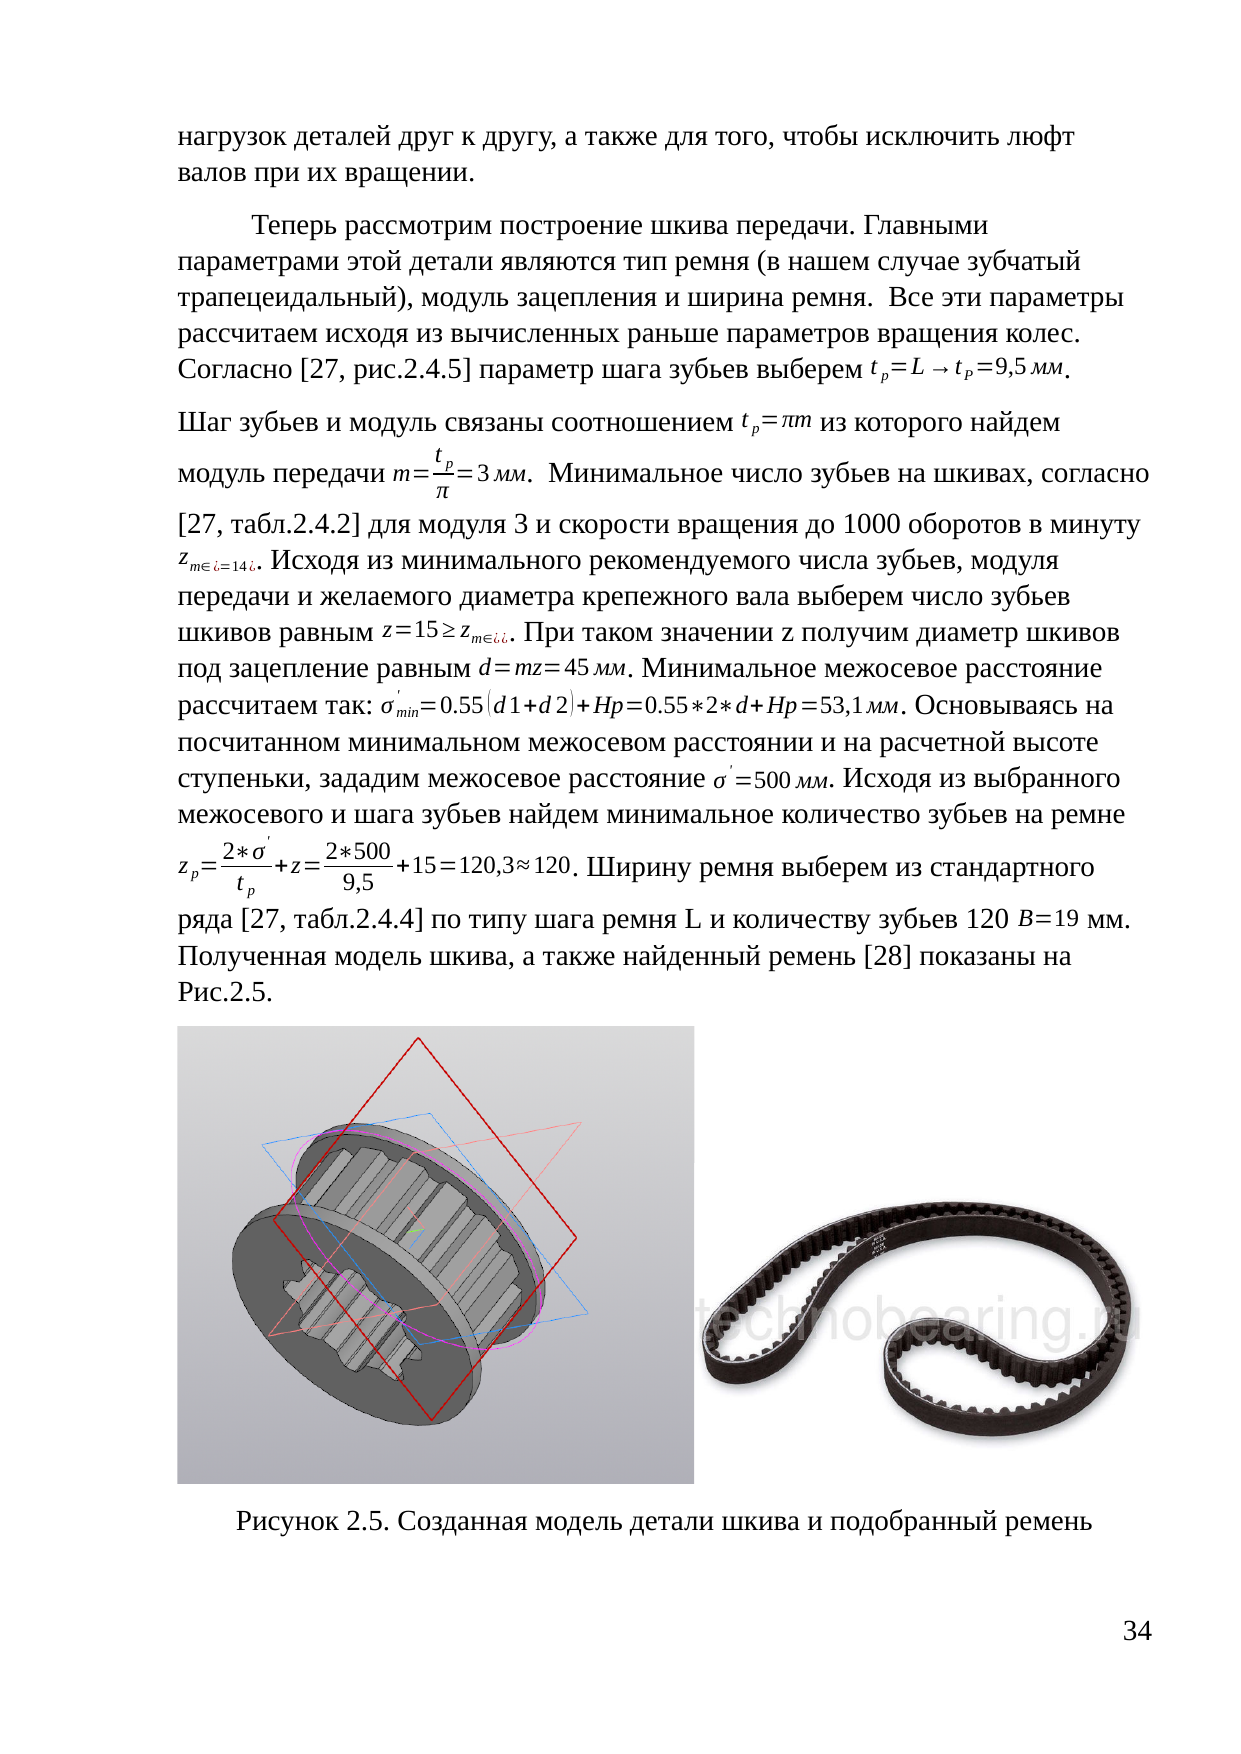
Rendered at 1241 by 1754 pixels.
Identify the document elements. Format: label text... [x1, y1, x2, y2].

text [177, 118, 1152, 188]
text Теперь рассмотрим построение шкива передачи. Главными параметрами этой детали являются тип ремня (в нашем случае зубчатый трапецеидальный), модуль зацепления и ширина ремня. Все эти параметры рассчитаем исходя из вычисленных раньше параметров вращения колес. Согласно [27, рис.2.4.5] параметр шага зубьев выберем . [177, 207, 1152, 385]
text Рисунок 2.5. Созданная модель детали шкива и подобранный ремень [177, 1503, 1152, 1537]
picture [177, 1026, 1143, 1484]
text Шаг зубьев и модуль связаны соотношением из которого найдем модуль передачи . Минимальное число зубьев на шкивах, согласно [27, табл.2.4.2] для модуля 3 и скорости вращения до 1000 оборотов в минуту . Исходя из минимального рекомендуемого числа зубьев, модуля передачи и желаемого диаметра крепежного вала выберем число зубьев шкивов равным . При таком значении z получим диаметр шкивов под зацепление равным . Минимальное межосевое расстояние рассчитаем так: . Основываясь на посчитанном минимальном межосевом расстоянии и на расчетной высоте ступеньки, зададим межосевое расстояние . Исходя из выбранного межосевого и шага зубьев найдем минимальное количество зубьев на ремне . Ширину ремня выберем из стандартного ряда [27, табл.2.4.4] по типу шага ремня L и количеству зубьев 120 мм. Полученная модель шкива, а также найденный ремень [28] показаны на Рис.2.5. [177, 404, 1152, 1007]
